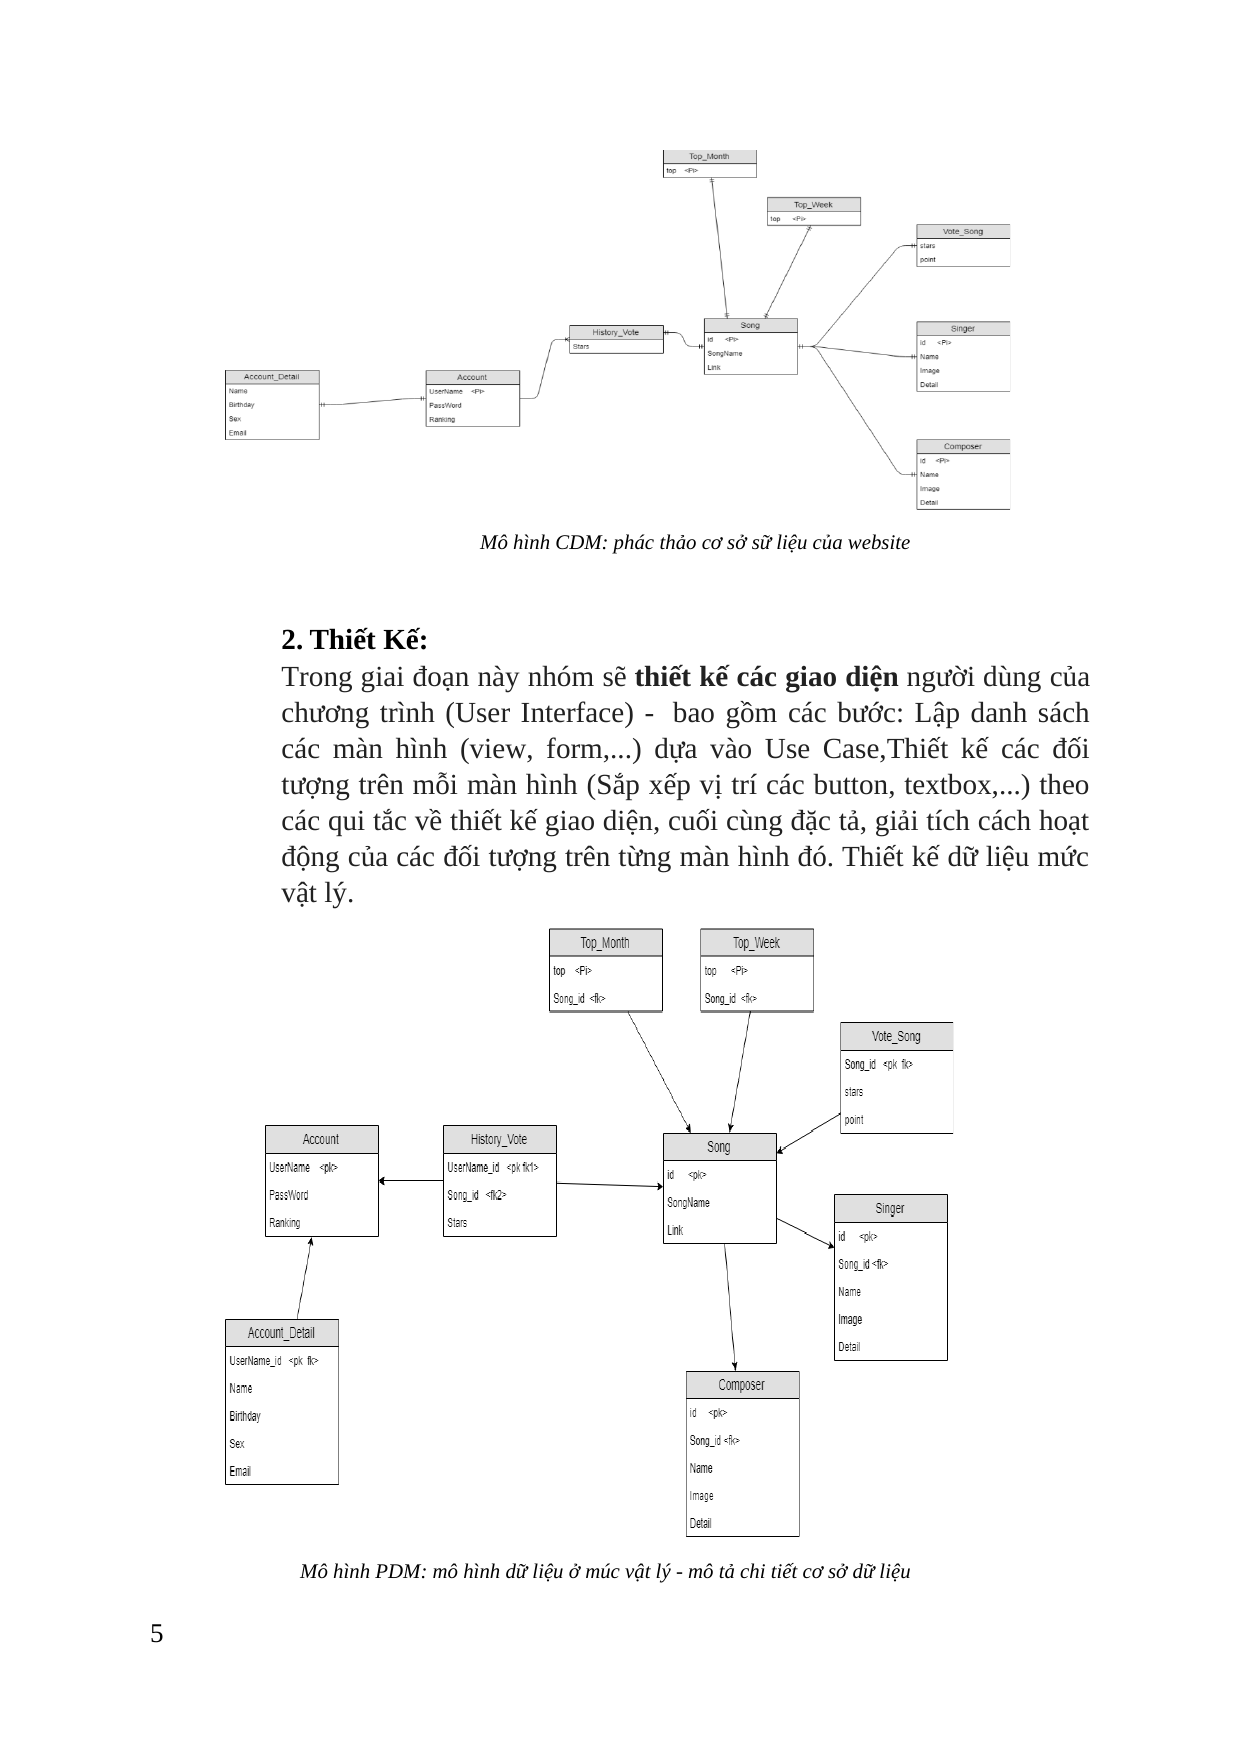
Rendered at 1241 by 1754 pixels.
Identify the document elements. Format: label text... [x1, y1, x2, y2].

subtitle Thiết Kế: [281, 622, 1090, 656]
picture [225, 928, 954, 1540]
text Mô hình CDM: phác thảo cơ sở sữ liệu của website [225, 530, 1090, 554]
text Mô hình PDM: mô hình dữ liệu ở múc vật lý - mô tả chi tiết cơ sở dữ liệu [225, 1559, 1090, 1583]
picture [225, 150, 1011, 511]
list Trong giai đoạn này nhóm sẽ thiết kế các giao diện người dùng của chương trình (User Interface) - bao gồm các bước: Lập danh sách các màn hình (view, form,...) dựa vào Use Case,Thiết kế các đối tượng trên mỗi màn hình (Sắp xếp vị trí các button, textbox,...) theo các qui tắc về thiết kế giao diện, cuối cùng đặc tả, giải tích cách hoạt động của các đối tượng trên từng màn hình đó. Thiết kế dữ liệu mức vật lý. [281, 873, 1090, 909]
